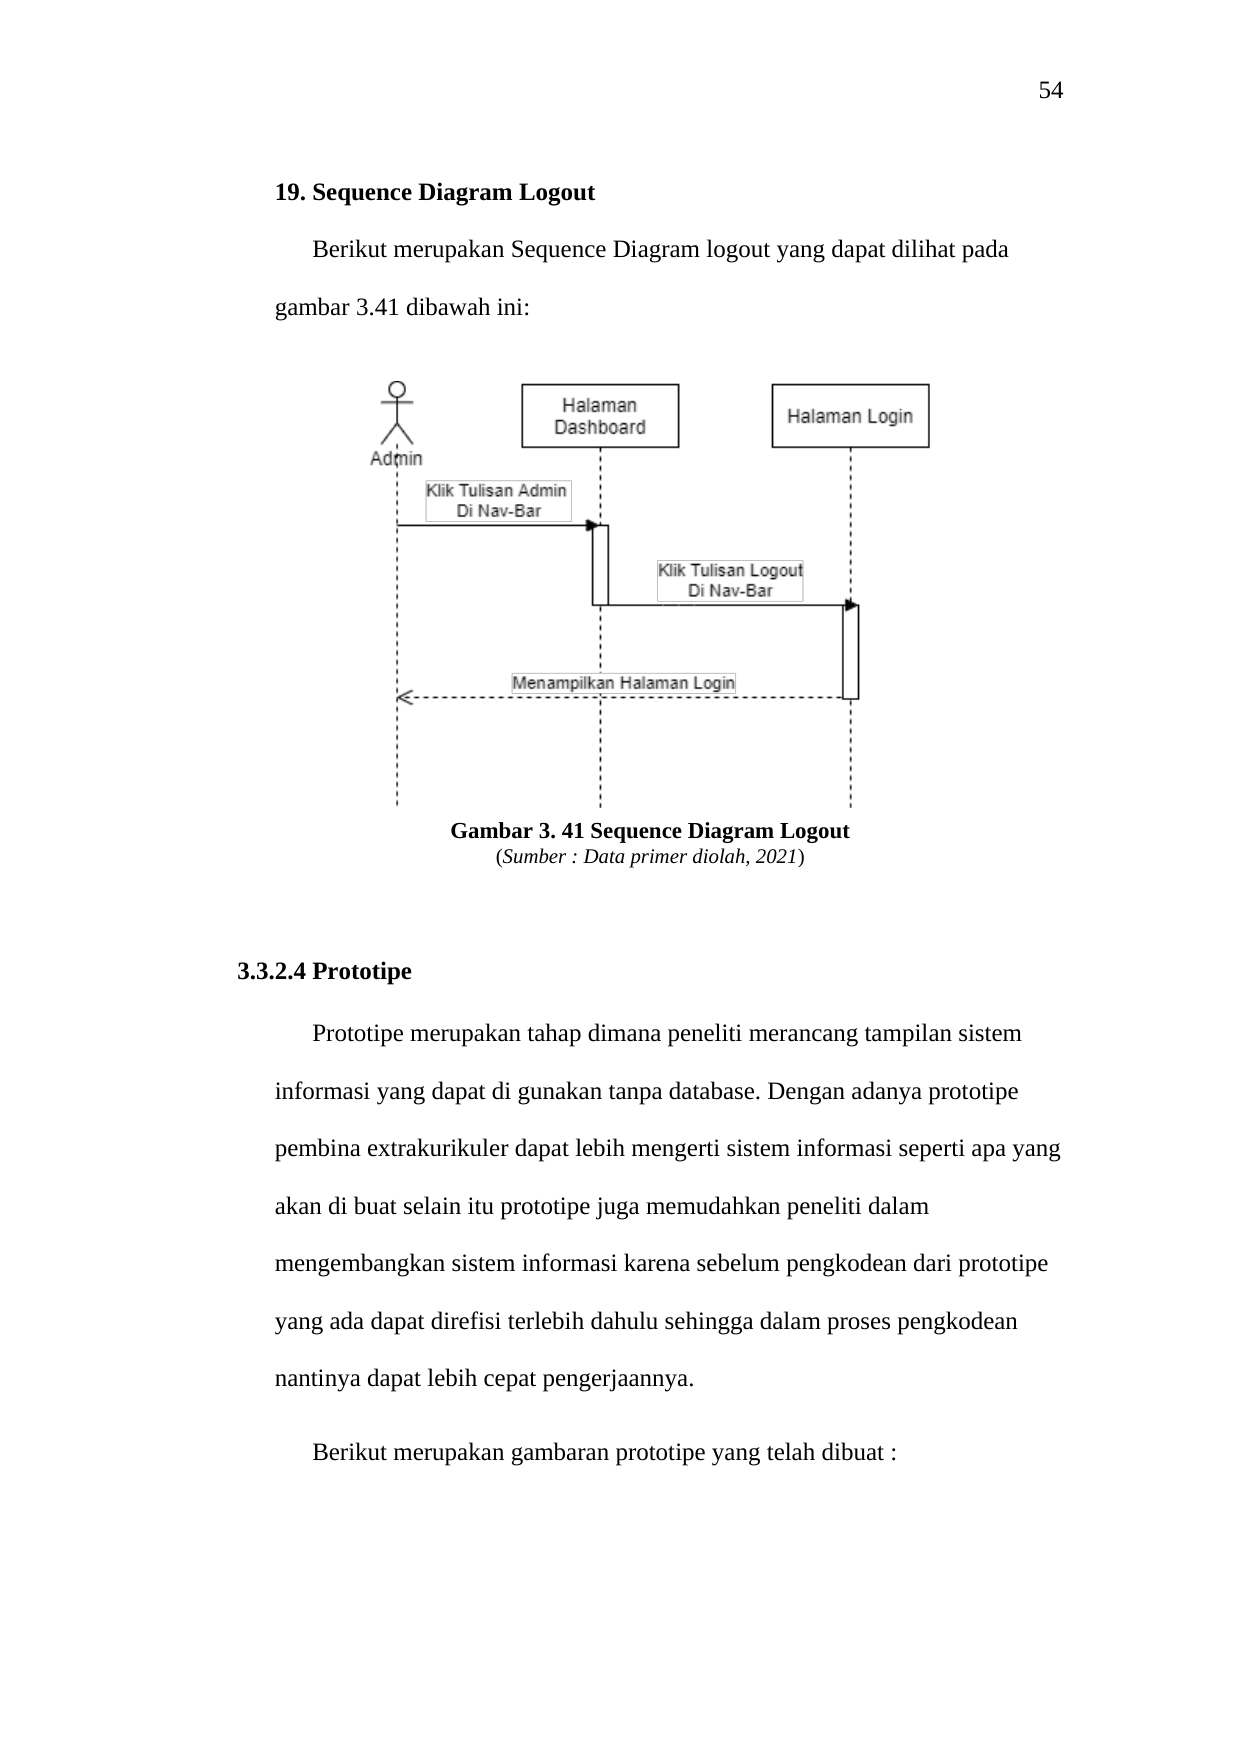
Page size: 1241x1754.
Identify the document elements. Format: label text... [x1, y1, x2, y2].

text Berikut merupakan Sequence Diagram logout yang dapat dilihat pada gambar 3.41 dibawah ini: [274, 234, 1063, 321]
text Prototipe merupakan tahap dimana peneliti merancang tampilan sistem informasi yang dapat di gunakan tanpa database. Dengan adanya prototipe pembina extrakurikuler dapat lebih mengerti sistem informasi seperti apa yang akan di buat selain itu prototipe juga memudahkan peneliti dalam mengembangkan sistem informasi karena sebelum pengkodean dari prototipe yang ada dapat direfisi terlebih dahulu sehingga dalam proses pengkodean nantinya dapat lebih cepat pengerjaannya. [274, 1018, 1063, 1392]
text Berikut merupakan gambaran prototipe yang telah dibuat : [274, 1437, 1063, 1466]
subtitle Sequence Diagram Logout [274, 177, 1063, 206]
picture [370, 381, 930, 808]
subtitle 3.3.2.4 Prototipe [237, 956, 1063, 1016]
